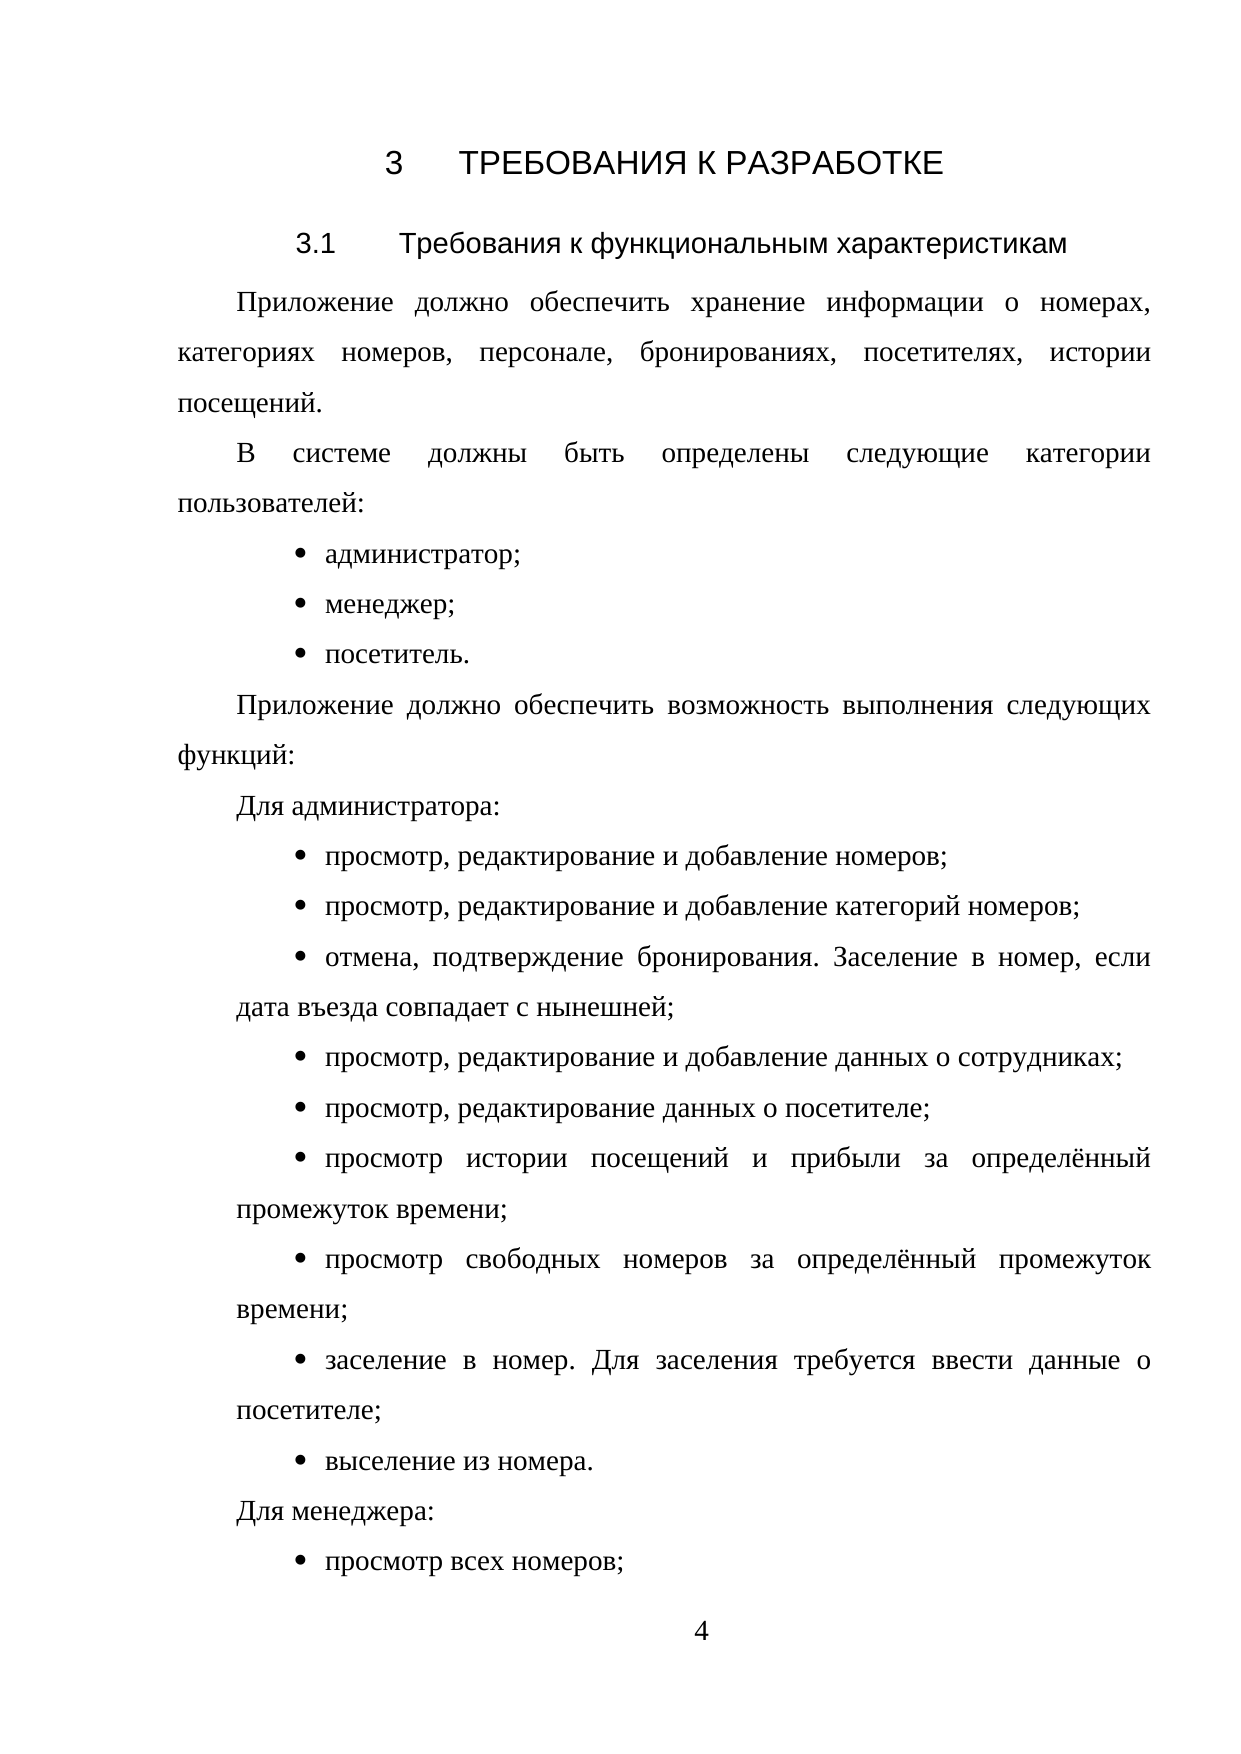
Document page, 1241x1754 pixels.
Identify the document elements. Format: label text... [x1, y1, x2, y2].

list просмотр, редактирование и добавление номеров; [236, 838, 1152, 872]
list менеджер; [236, 586, 1152, 620]
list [236, 1342, 1152, 1426]
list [236, 1241, 1152, 1325]
list посетитель. [236, 637, 1152, 670]
list администратор; [236, 536, 1152, 569]
text Требования к разработке [177, 143, 1152, 182]
list просмотр, редактирование данных о посетителе; [236, 1090, 1152, 1124]
list просмотр, редактирование и добавление категорий номеров; [236, 888, 1152, 922]
text Требования к функциональным характеристикам [236, 226, 1152, 259]
text Приложение должно обеспечить возможность выполнения следующих функций: [177, 687, 1152, 771]
list выселение из номера. [236, 1443, 1152, 1476]
text Приложение должно обеспечить хранение информации о номерах, категориях номеров, персонале, бронированиях, посетителях, истории посещений. [177, 284, 1152, 418]
text В системе должны быть определены следующие категории пользователей: [177, 435, 1152, 519]
list отмена, подтверждение бронирования. Заселение в номер, если дата въезда совпадает с нынешней; [236, 939, 1152, 1023]
text Для менеджера: [177, 1493, 1152, 1527]
list просмотр истории посещений и прибыли за определённый промежуток времени; [236, 1140, 1152, 1224]
text Для администратора: [177, 788, 1152, 821]
list просмотр всех номеров; [236, 1543, 1152, 1577]
list просмотр, редактирование и добавление данных о сотрудниках; [236, 1039, 1152, 1073]
